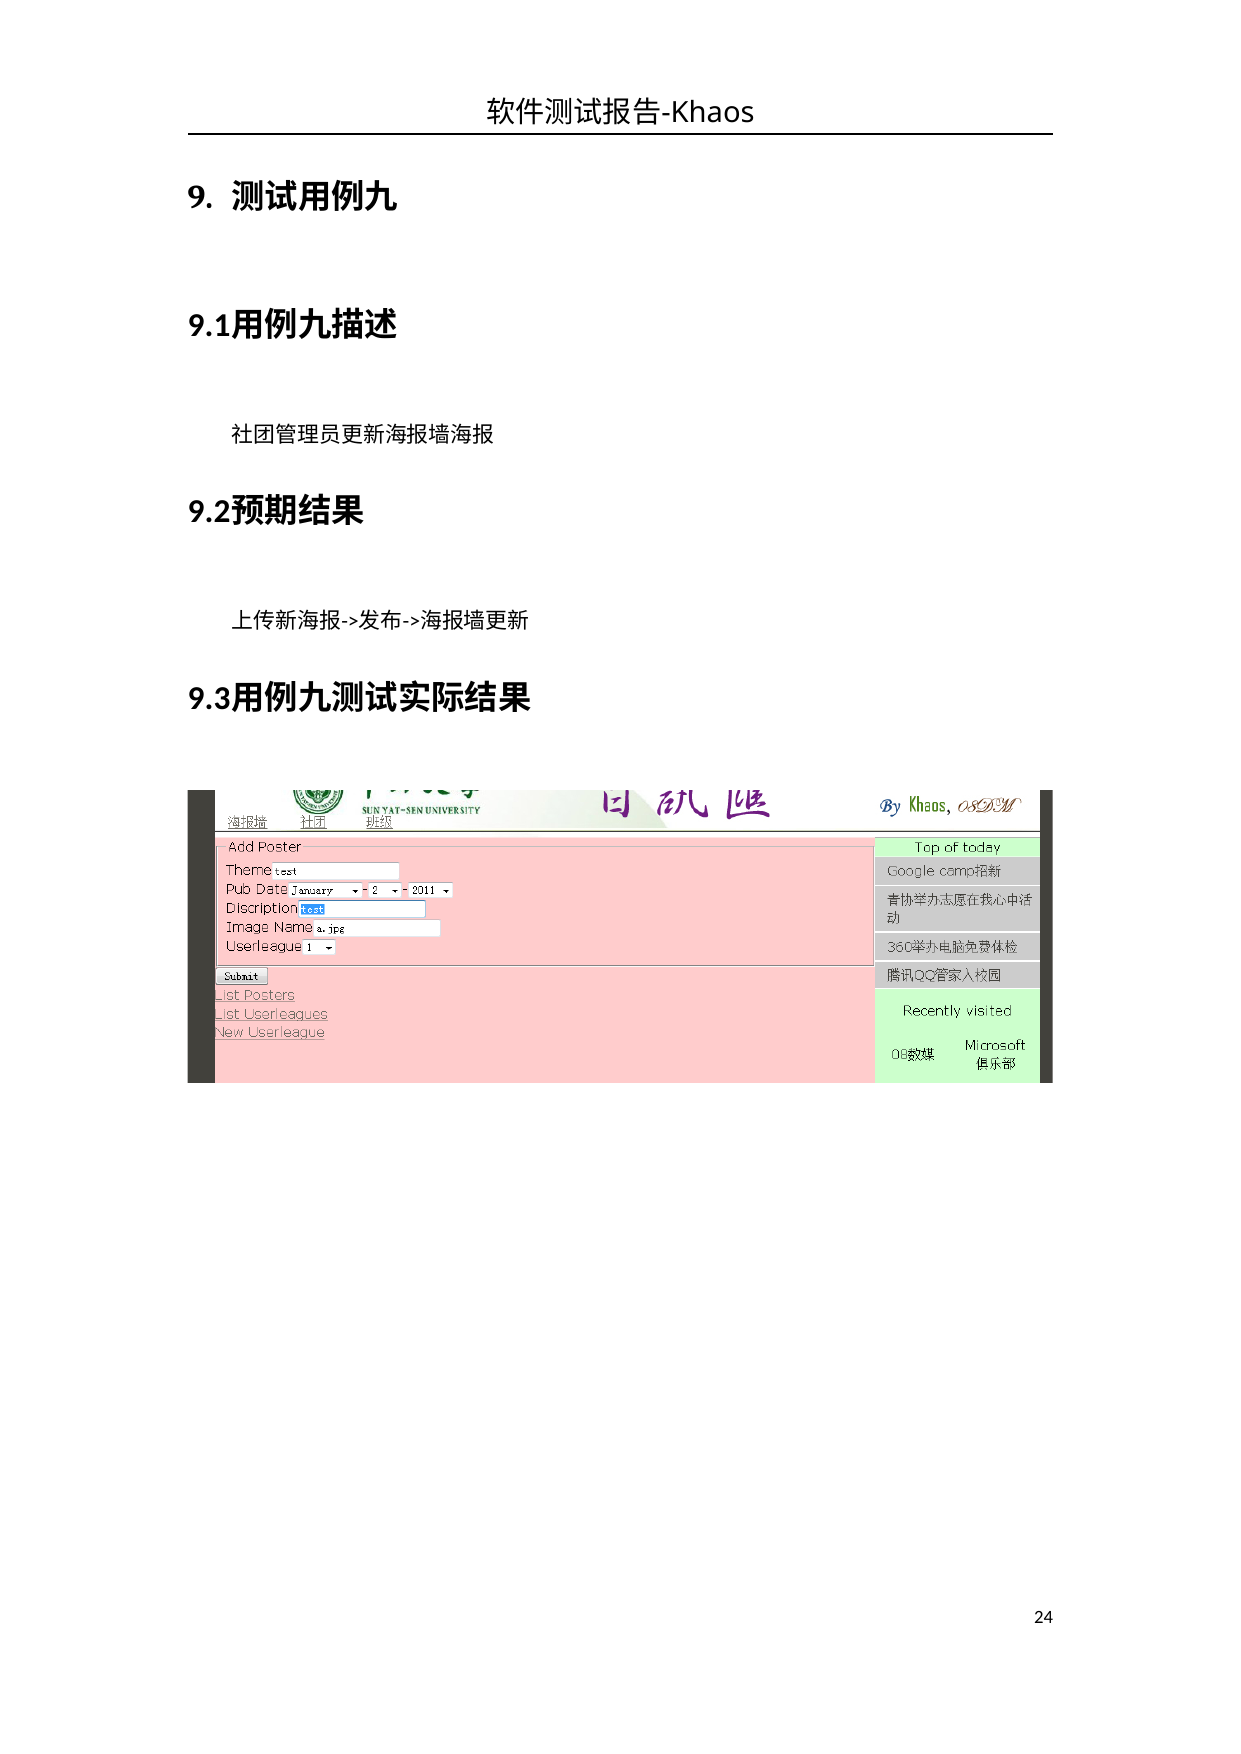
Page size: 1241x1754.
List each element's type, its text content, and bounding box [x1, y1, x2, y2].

text 上传新海报->发布->海报墙更新 [187, 603, 1053, 636]
subtitle 测试用例九 [187, 162, 1053, 227]
subtitle 用例九测试实际结果 [187, 663, 1053, 728]
subtitle 用例九描述 [187, 289, 1053, 354]
text 社团管理员更新海报墙海报 [187, 416, 1053, 449]
picture [187, 790, 1053, 1083]
subtitle 预期结果 [187, 476, 1053, 541]
